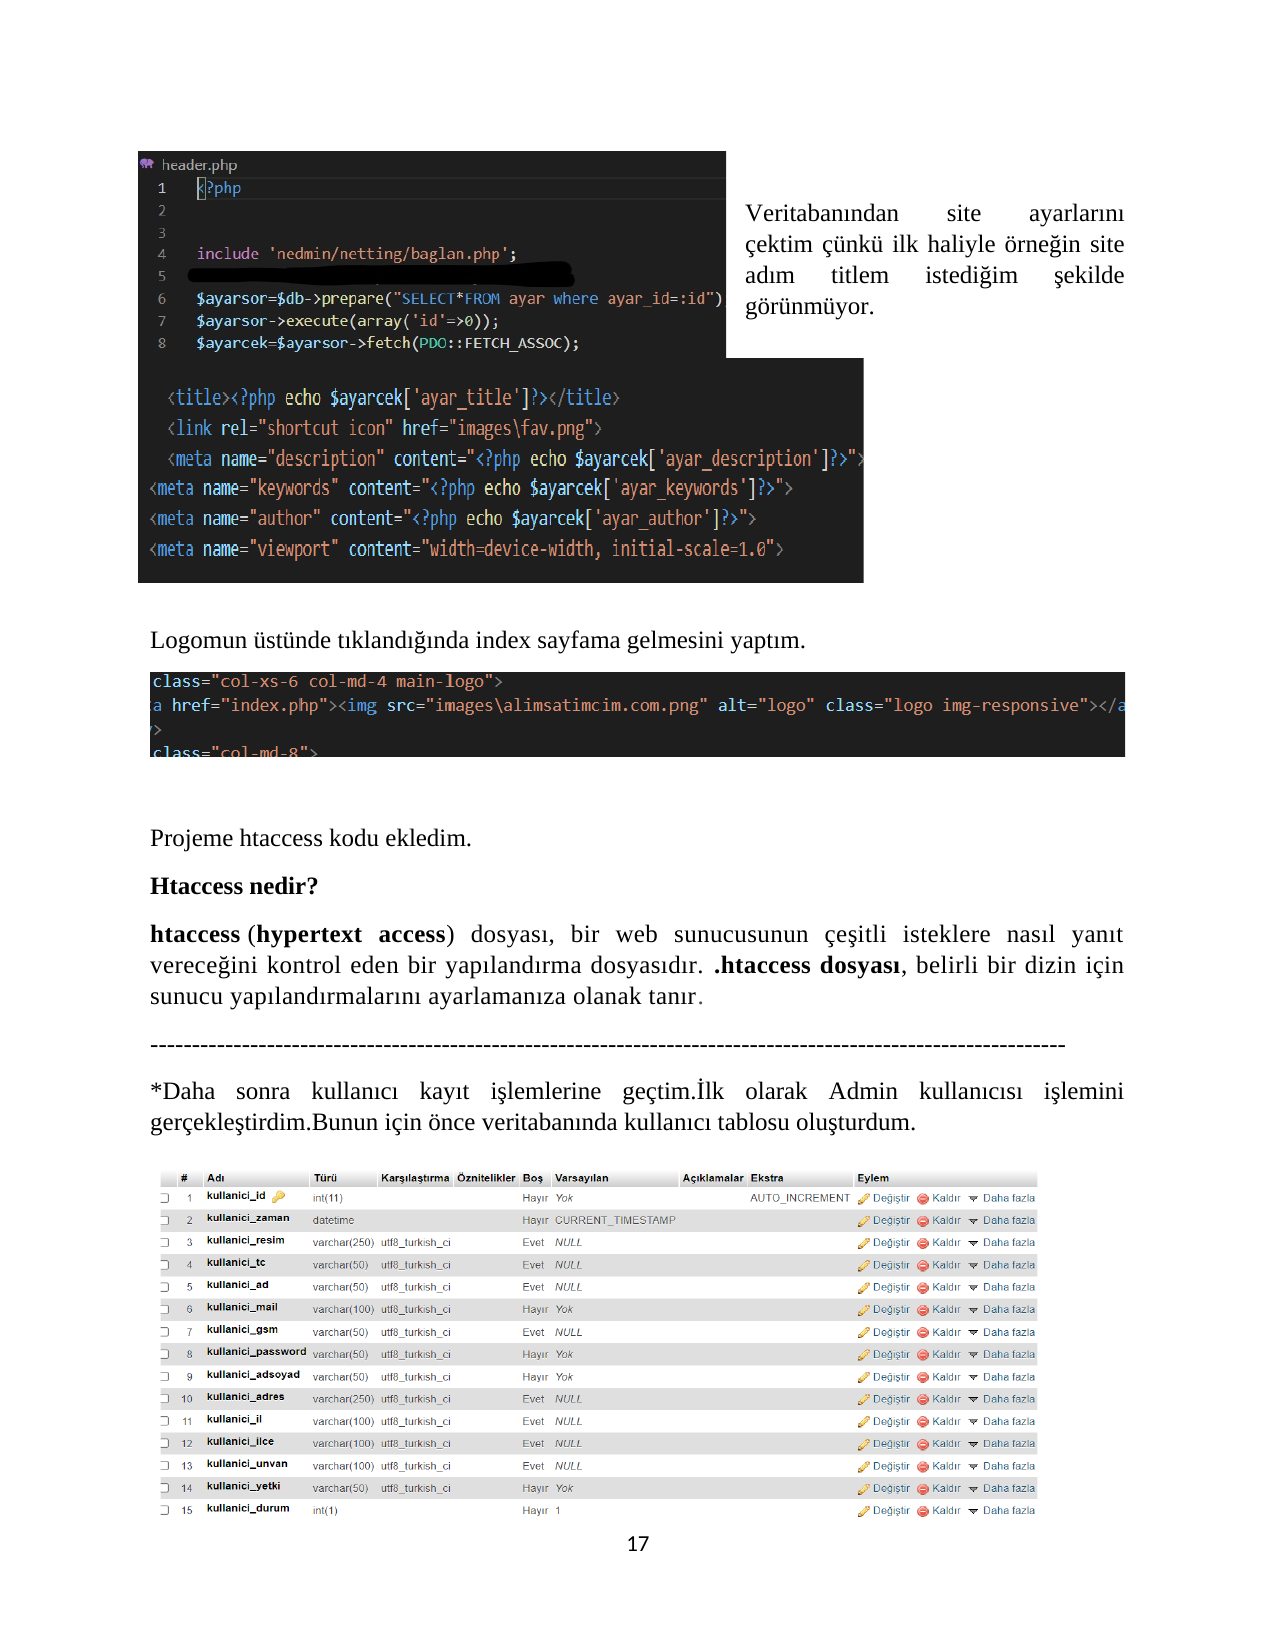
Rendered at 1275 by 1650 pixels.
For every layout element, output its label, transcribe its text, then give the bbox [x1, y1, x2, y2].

text htaccess (hypertext access) dosyası, bir web sunucusunun çeşitli isteklere nasıl yanıt vereceğini kontrol eden bir yapılandırma dosyasıdır. .htaccess dosyası, belirli bir dizin için sunucu yapılandırmalarını ayarlamanıza olanak tanır. [150, 948, 1125, 1010]
text *Daha sonra kullanıcı kayıt işlemlerine geçtim.İlk olarak Admin kullanıcısı işlemini gerçekleştirdim.Bunun için önce veritabanında kullanıcı tablosu oluşturdum. [150, 1076, 1125, 1136]
text Projeme htaccess kodu ekledim. [150, 823, 1125, 852]
picture [138, 151, 864, 583]
text Logomun üstünde tıklandığında index sayfama gelmesini yaptım. [150, 625, 1125, 653]
picture [160, 1170, 1038, 1520]
text Htaccess nedir? [150, 871, 1125, 900]
text -------------------------------------------------------------------------------------------------------------- [150, 1029, 1125, 1057]
text Veritabanından site ayarlarını çektim çünkü ilk haliyle örneğin site adım titlem istediğim şekilde görünmüyor. [727, 198, 1125, 319]
picture [150, 672, 1125, 757]
